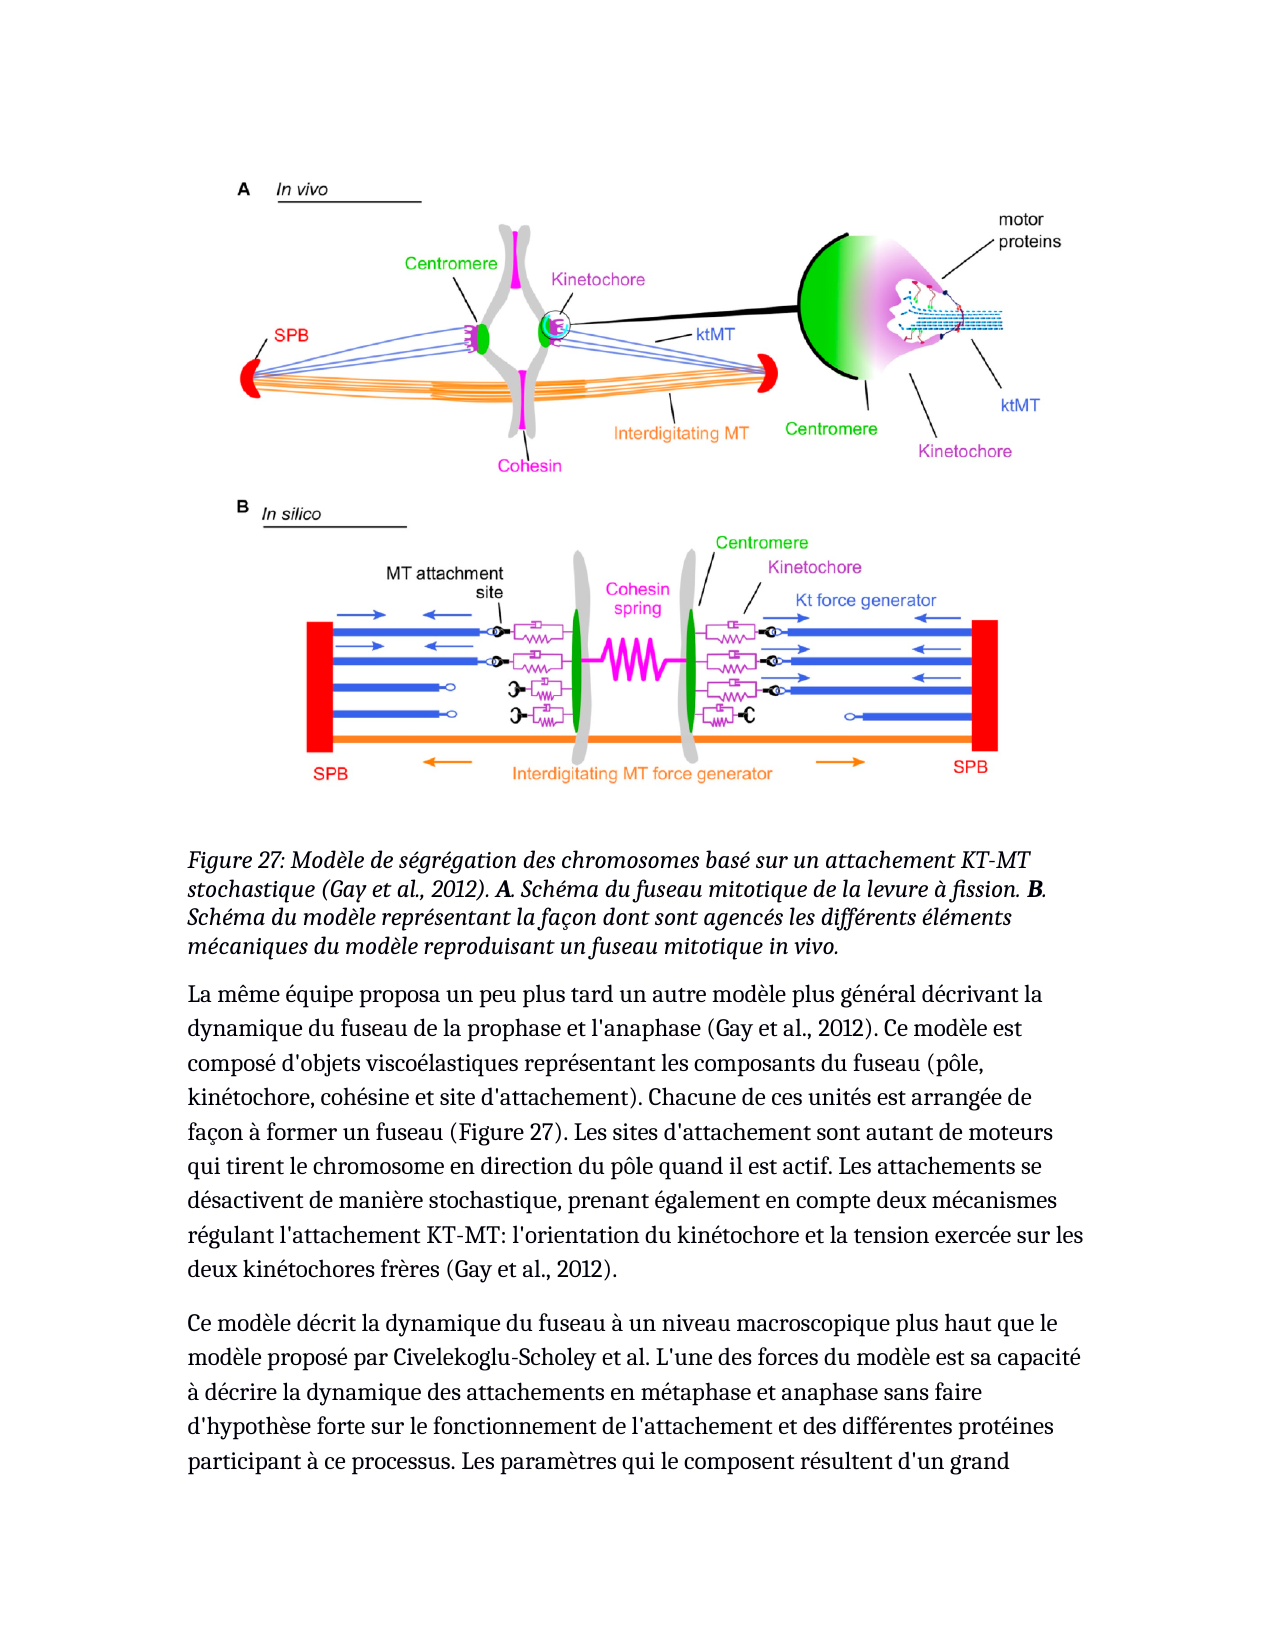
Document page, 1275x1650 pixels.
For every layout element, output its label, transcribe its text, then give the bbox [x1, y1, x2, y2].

text La même équipe proposa un peu plus tard un autre modèle plus général décrivant la dynamique du fuseau de la prophase et l'anaphase (Gay et al., 2012). Ce modèle est composé d'objets viscoélastiques représentant les composants du fuseau (pôle, kinétochore, cohésine et site d'attachement). Chacune de ces unités est arrangée de façon à former un fuseau (Figure 27). Les sites d'attachement sont autant de moteurs qui tirent le chromosome en direction du pôle quand il est actif. Les attachements se désactivent de manière stochastique, prenant également en compte deux mécanismes régulant l'attachement KT-MT: l'orientation du kinétochore et la tension exercée sur les deux kinétochores frères (Gay et al., 2012). [187, 979, 1087, 1284]
text Figure 27: Modèle de ségrégation des chromosomes basé sur un attachement KT-MT stochastique (Gay et al., 2012). A. Schéma du fuseau mitotique de la levure à fission. B. Schéma du modèle représentant la façon dont sont agencés les différents éléments mécaniques du modèle reproduisant un fuseau mitotique in vivo. [187, 846, 1087, 961]
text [187, 1309, 1087, 1475]
picture [206, 150, 1098, 825]
